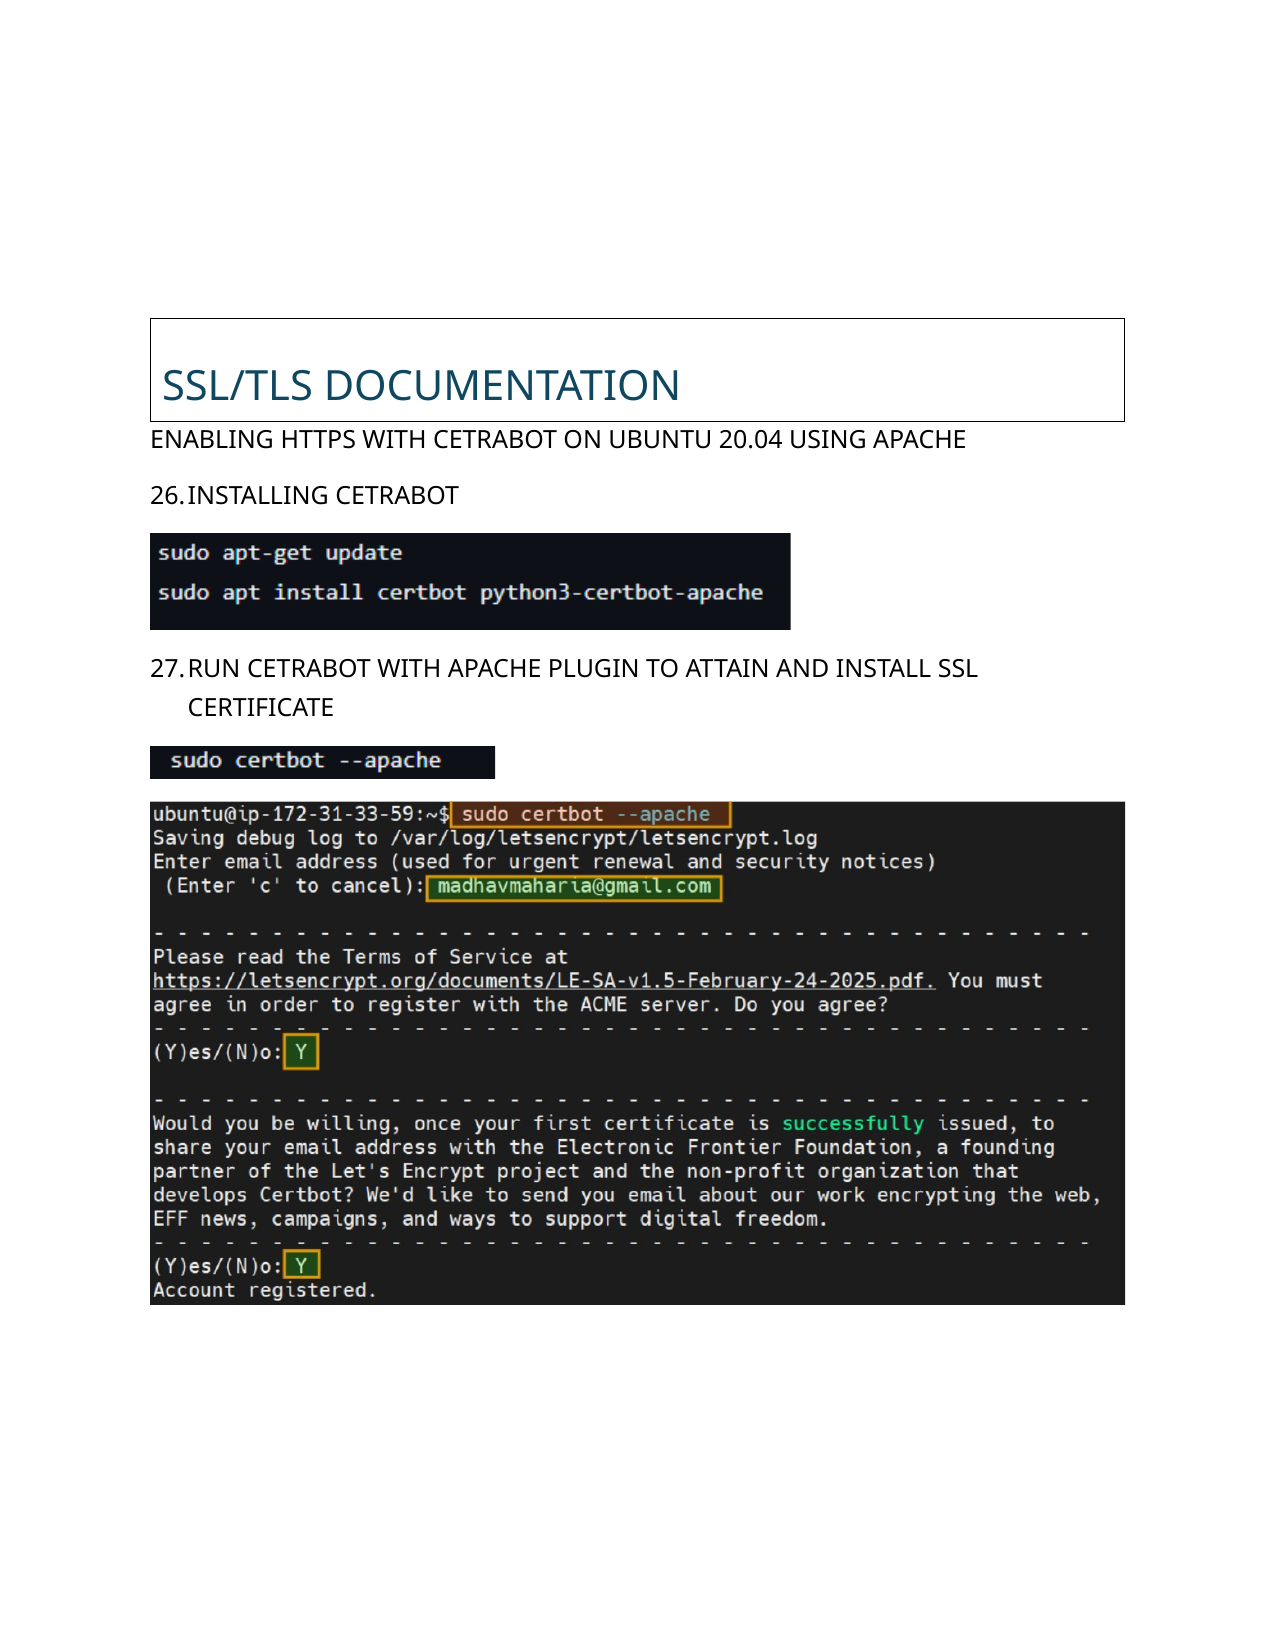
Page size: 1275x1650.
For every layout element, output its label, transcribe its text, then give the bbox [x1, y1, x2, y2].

table_header SSL/TLS DOCUMENTATION [151, 319, 1124, 421]
list INSTALLING CETRABOT [150, 478, 1125, 512]
picture [150, 801, 1125, 1305]
list RUN CETRABOT WITH APACHE PLUGIN TO ATTAIN AND INSTALL SSL CERTIFICATE [150, 651, 1125, 724]
picture [150, 533, 791, 630]
text ENABLING HTTPS WITH CETRABOT ON UBUNTU 20.04 USING APACHE [150, 422, 1125, 456]
picture [150, 746, 496, 779]
